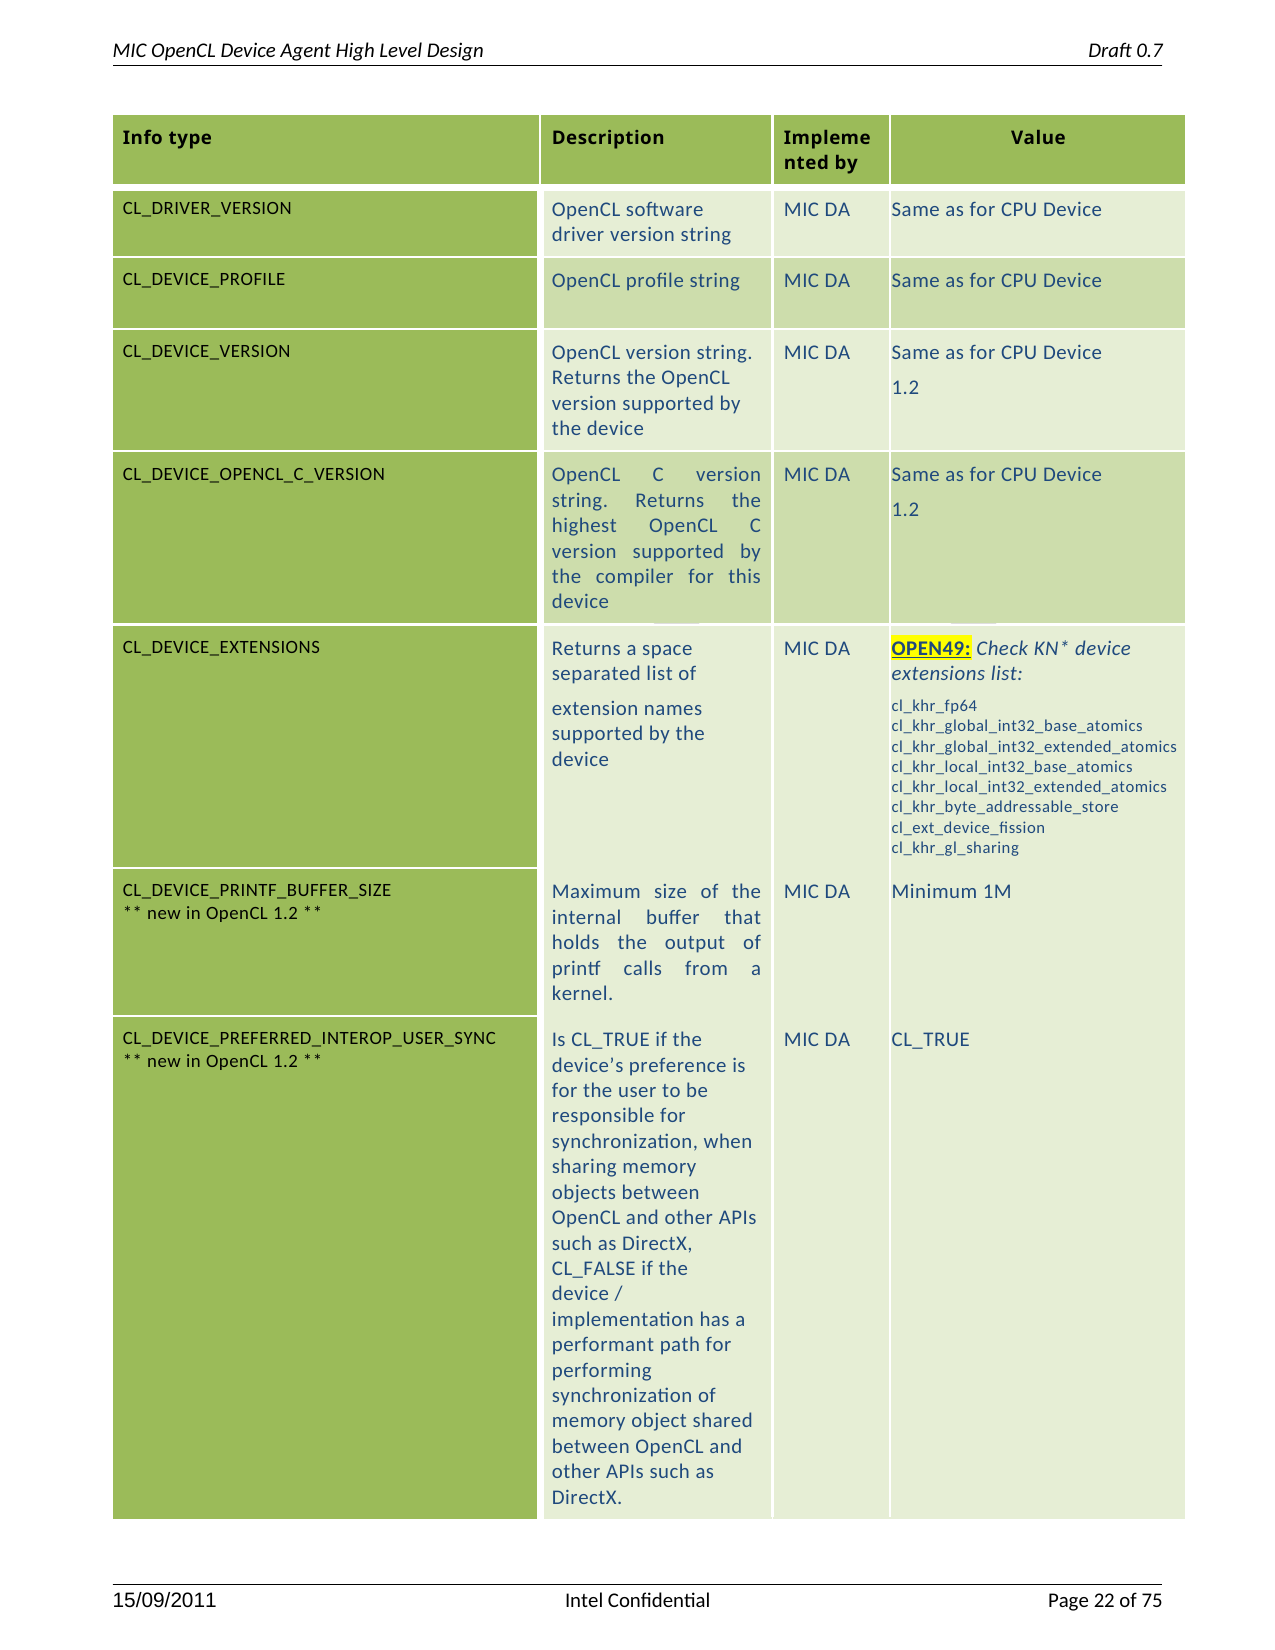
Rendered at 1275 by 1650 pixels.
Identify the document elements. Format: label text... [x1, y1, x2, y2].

table_header Info type [113, 115, 539, 184]
table_cell CL_DRIVER_VERSION [113, 191, 537, 256]
table_cell Same as for CPU Device 1.2 [891, 452, 1185, 623]
table_cell MIC DA [774, 330, 889, 450]
table_cell OPEN49: Check KN* device extensions list: cl_khr_fp64 cl_khr_global_int32_base_atomics cl_khr_global_int32_extended_atomics cl_khr_local_int32_base_atomics cl_khr_local_int32_extended_atomics cl_khr_byte_addressable_store cl_ext_device_fission cl_khr_gl_sharing [891, 626, 1185, 867]
table_cell MIC DA [774, 867, 889, 1015]
table_cell Same as for CPU Device [891, 191, 1185, 256]
table_cell Returns a space separated list of extension names supported by the device [544, 626, 771, 867]
table_header Implemented by [774, 115, 889, 184]
table_cell Same as for CPU Device 1.2 [891, 330, 1185, 450]
table_cell CL_DEVICE_PRINTF_BUFFER_SIZE ** new in OpenCL 1.2 ** [113, 869, 537, 1015]
table_cell OpenCL software driver version string [544, 191, 771, 256]
table_cell MIC DA [773, 1015, 890, 1519]
table_cell OpenCL C version string. Returns the highest OpenCL C version supported by the compiler for this device [544, 452, 771, 623]
table_cell CL_TRUE [890, 1015, 1185, 1519]
table_cell MIC DA [774, 191, 889, 256]
table_cell OpenCL profile string [544, 258, 771, 328]
table_cell CL_DEVICE_VERSION [113, 330, 537, 450]
table_cell Same as for CPU Device [891, 258, 1185, 328]
table_cell CL_DEVICE_PREFERRED_INTEROP_USER_SYNC ** new in OpenCL 1.2 ** [113, 1017, 537, 1519]
table_header Description [541, 115, 771, 184]
table_cell MIC DA [774, 626, 889, 867]
table_header Value [891, 115, 1185, 184]
table_cell CL_DEVICE_OPENCL_C_VERSION [113, 452, 537, 623]
table_cell OpenCL version string. Returns the OpenCL version supported by the device [544, 330, 771, 450]
table_cell Is CL_TRUE if the device’s preference is for the user to be responsible for synchronization, when sharing memory objects between OpenCL and other APIs such as DirectX, CL_FALSE if the device / implementation has a performant path for performing synchronization of memory object shared between OpenCL and other APIs such as DirectX. [544, 1015, 772, 1519]
table_cell MIC DA [774, 258, 889, 328]
table_cell CL_DEVICE_EXTENSIONS [113, 626, 537, 867]
table_cell Minimum 1M [891, 867, 1185, 1015]
table_cell CL_DEVICE_PROFILE [113, 258, 537, 328]
table_cell MIC DA [774, 452, 889, 623]
table_cell Maximum size of the internal buffer that holds the output of printf calls from a kernel. [544, 867, 771, 1015]
